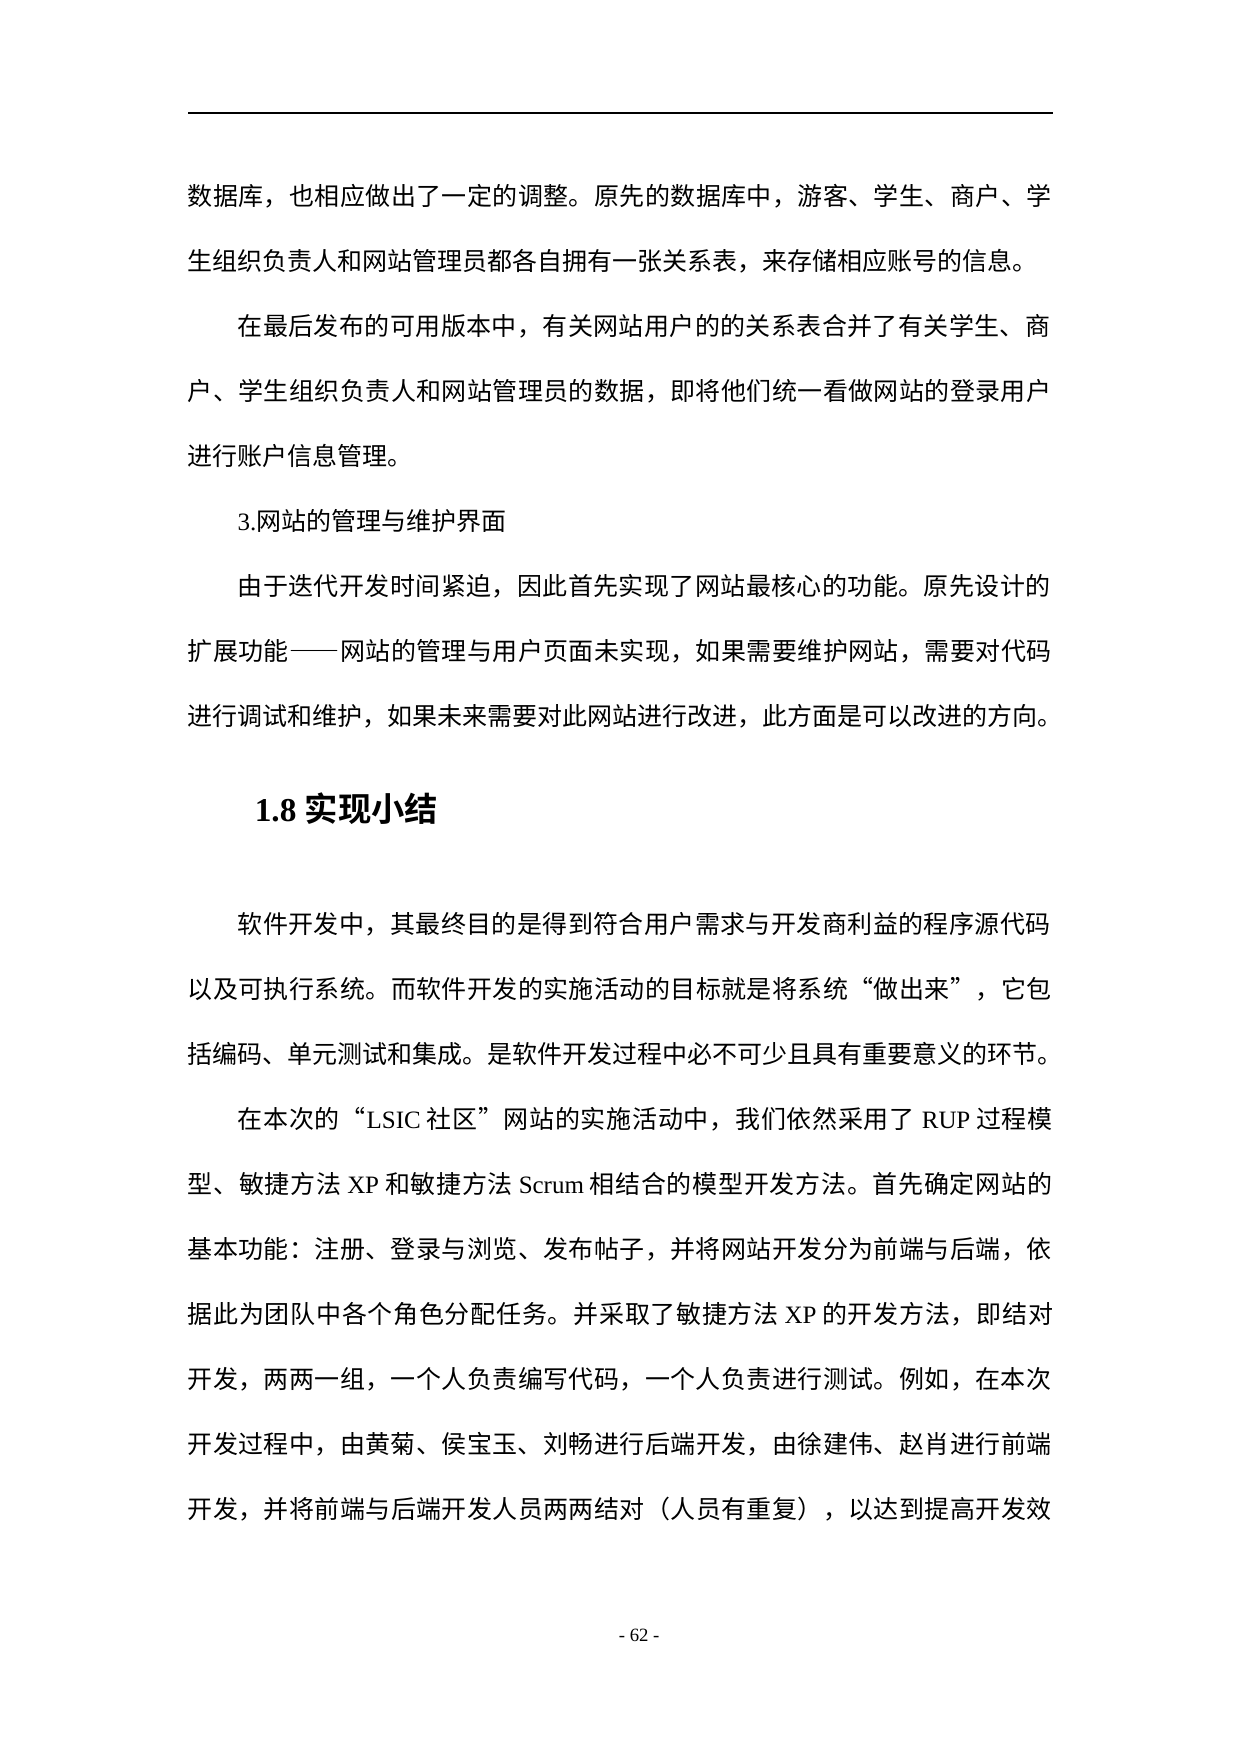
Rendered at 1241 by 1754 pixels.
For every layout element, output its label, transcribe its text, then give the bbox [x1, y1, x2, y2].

text 3.网站的管理与维护界面 [187, 487, 1053, 552]
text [187, 162, 1053, 292]
text 在最后发布的可用版本中，有关网站用户的的关系表合并了有关学生、商户、学生组织负责人和网站管理员的数据，即将他们统一看做网站的登录用户进行账户信息管理。 [187, 292, 1053, 487]
text 软件开发中，其最终目的是得到符合用户需求与开发商利益的程序源代码以及可执行系统。而软件开发的实施活动的目标就是将系统“做出来”，它包括编码、单元测试和集成。是软件开发过程中必不可少且具有重要意义的环节。 [187, 890, 1053, 1085]
text 由于迭代开发时间紧迫，因此首先实现了网站最核心的功能。原先设计的扩展功能——网站的管理与用户页面未实现，如果需要维护网站，需要对代码进行调试和维护，如果未来需要对此网站进行改进，此方面是可以改进的方向。 [187, 552, 1053, 747]
subtitle 1.8 实现小结 [187, 774, 1053, 839]
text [187, 1085, 1053, 1540]
